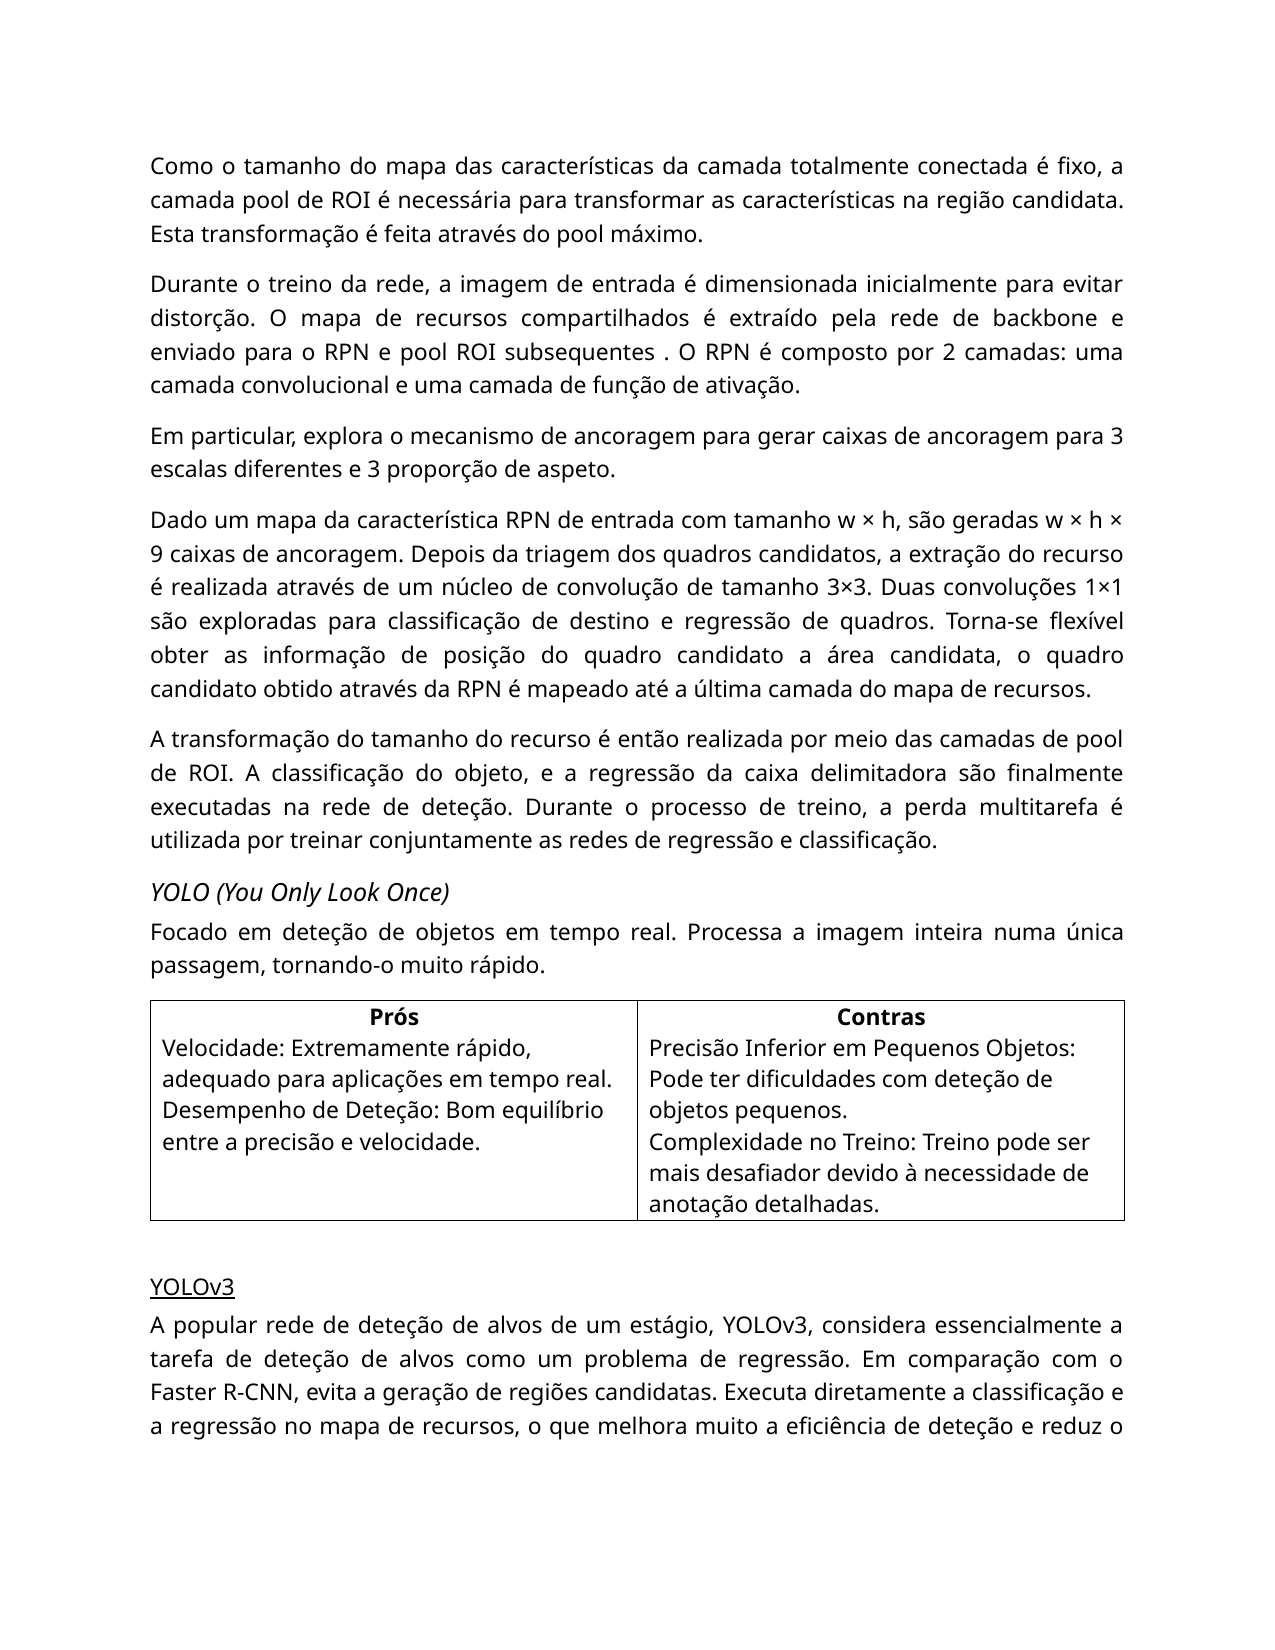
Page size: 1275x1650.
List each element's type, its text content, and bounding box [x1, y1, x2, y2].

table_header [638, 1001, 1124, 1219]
text Dado um mapa da característica RPN de entrada com tamanho w × h, são geradas w × h × 9 caixas de ancoragem. Depois da triagem dos quadros candidatos, a extração do recurso é realizada através de um núcleo de convolução de tamanho 3×3. Duas convoluções 1×1 são exploradas para classificação de destino e regressão de quadros. Torna-se flexível obter as informação de posição do quadro candidato a área candidata, o quadro candidato obtido através da RPN é mapeado até a última camada do mapa de recursos. [150, 504, 1125, 704]
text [150, 1309, 1125, 1441]
text A transformação do tamanho do recurso é então realizada por meio das camadas de pool de ROI. A classificação do objeto, e a regressão da caixa delimitadora são finalmente executadas na rede de deteção. Durante o processo de treino, a perda multitarefa é utilizada por treinar conjuntamente as redes de regressão e classificação. [150, 723, 1125, 855]
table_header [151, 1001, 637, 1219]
text Em particular, explora o mecanismo de ancoragem para gerar caixas de ancoragem para 3 escalas diferentes e 3 proporção de aspeto. [150, 419, 1125, 484]
text Como o tamanho do mapa das características da camada totalmente conectada é fixo, a camada pool de ROI é necessária para transformar as características na região candidata. Esta transformação é feita através do pool máximo. [150, 150, 1125, 249]
subtitle YOLO (You Only Look Once) [150, 874, 1125, 909]
text Focado em deteção de objetos em tempo real. Processa a imagem inteira numa única passagem, tornando-o muito rápido. [150, 916, 1125, 981]
text Durante o treino da rede, a imagem de entrada é dimensionada inicialmente para evitar distorção. O mapa de recursos compartilhados é extraído pela rede de backbone e enviado para o RPN e pool ROI subsequentes . O RPN é composto por 2 camadas: uma camada convolucional e uma camada de função de ativação. [150, 268, 1125, 400]
subtitle YOLOv3 [150, 1271, 1125, 1302]
